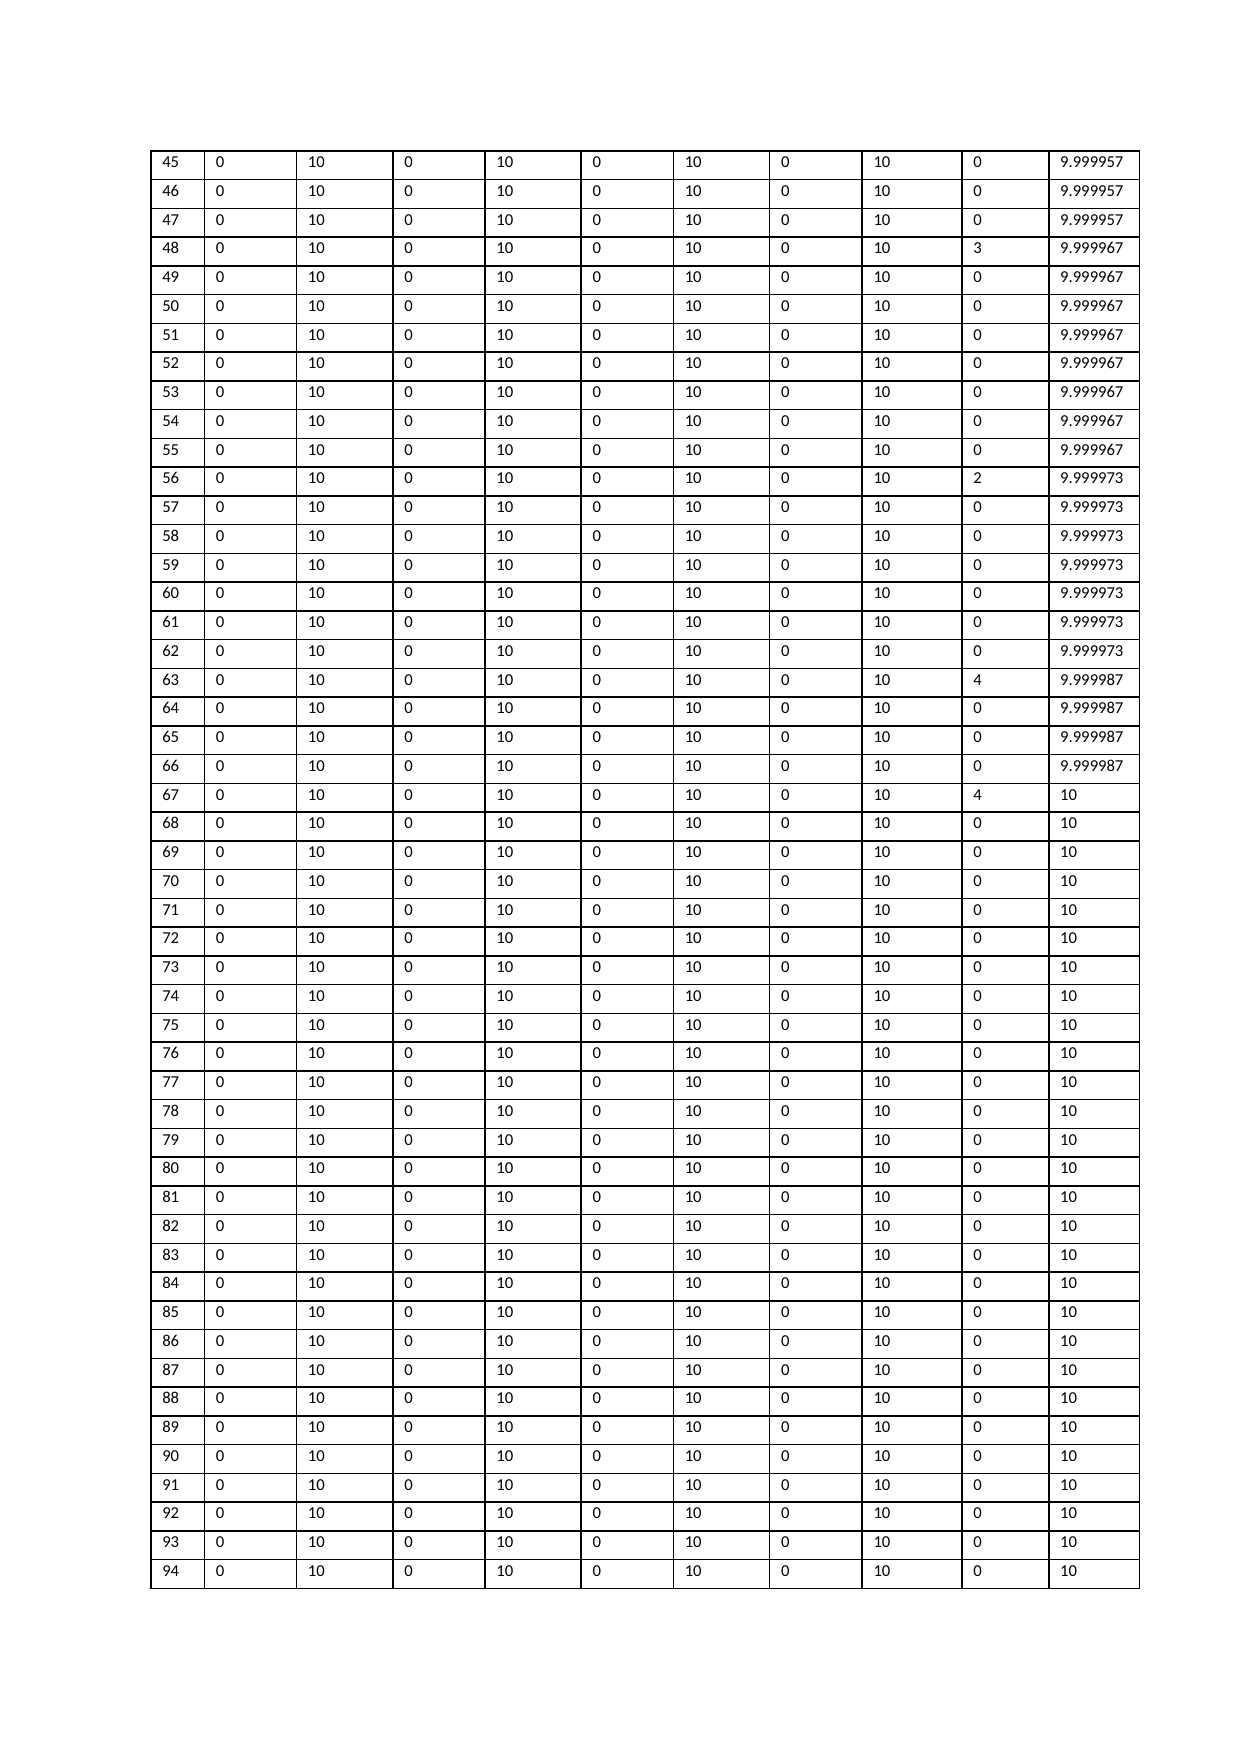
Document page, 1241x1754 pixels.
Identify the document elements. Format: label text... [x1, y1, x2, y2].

table_cell 0 [770, 439, 861, 466]
table_cell 10 [674, 152, 769, 179]
table_cell 10 [297, 985, 392, 1012]
table_cell 10 [486, 1244, 580, 1271]
table_cell 0 [394, 1273, 484, 1300]
table_cell 0 [770, 1474, 861, 1501]
table_cell 10 [1050, 1187, 1139, 1214]
table_cell 10 [674, 525, 769, 552]
table_cell 10 [863, 1100, 961, 1127]
table_cell 0 [205, 899, 296, 926]
table_cell 10 [486, 525, 580, 552]
table_cell 0 [963, 554, 1048, 581]
table_cell 78 [152, 1100, 204, 1127]
table_cell 66 [152, 755, 204, 782]
table_cell 73 [152, 957, 204, 984]
table_cell 10 [674, 1560, 769, 1587]
table_cell 10 [297, 267, 392, 294]
table_cell 10 [674, 209, 769, 236]
table_cell 0 [205, 1503, 296, 1530]
table_cell 10 [1050, 957, 1139, 984]
table_cell 0 [770, 295, 861, 322]
table_cell 0 [582, 1043, 673, 1070]
table_cell 0 [394, 180, 484, 207]
table_cell 10 [674, 1158, 769, 1185]
table_cell 0 [770, 497, 861, 524]
table_cell 10 [674, 1244, 769, 1271]
table_cell 10 [674, 1215, 769, 1242]
table_cell 10 [486, 353, 580, 380]
table_cell 4 [963, 784, 1048, 811]
table_cell 10 [863, 1503, 961, 1530]
table_cell 0 [582, 612, 673, 639]
table_cell 10 [486, 842, 580, 869]
table_cell 0 [394, 1302, 484, 1329]
table_cell 0 [205, 152, 296, 179]
table_cell 0 [205, 1215, 296, 1242]
table_cell 9.999987 [1050, 698, 1139, 725]
table_cell 9.999973 [1050, 612, 1139, 639]
table_cell 9.999957 [1050, 180, 1139, 207]
table_cell 10 [674, 497, 769, 524]
table_cell 0 [770, 1244, 861, 1271]
table_cell 0 [582, 1100, 673, 1127]
table_cell 10 [297, 439, 392, 466]
table_cell 0 [963, 928, 1048, 955]
table_cell 0 [205, 1158, 296, 1185]
table_cell 10 [674, 899, 769, 926]
table_cell 0 [582, 180, 673, 207]
table_cell 10 [486, 899, 580, 926]
table_cell 0 [770, 1532, 861, 1559]
table_cell 0 [205, 813, 296, 840]
table_cell 0 [770, 1187, 861, 1214]
table_cell 10 [486, 1072, 580, 1099]
table_cell 0 [963, 1244, 1048, 1271]
table_cell 10 [863, 870, 961, 897]
table_cell 0 [205, 1129, 296, 1156]
table_cell 0 [963, 899, 1048, 926]
table_cell 0 [963, 1445, 1048, 1472]
table_cell 10 [863, 899, 961, 926]
table_cell 0 [394, 295, 484, 322]
table_cell 0 [582, 813, 673, 840]
table_cell 10 [863, 1560, 961, 1587]
table_cell 0 [963, 497, 1048, 524]
table_cell 10 [297, 1158, 392, 1185]
table_cell 10 [297, 468, 392, 495]
table_cell 10 [863, 1244, 961, 1271]
table_cell 9.999967 [1050, 267, 1139, 294]
table_cell 71 [152, 899, 204, 926]
table_cell 0 [770, 1014, 861, 1041]
table_cell 0 [963, 813, 1048, 840]
table_cell 0 [963, 612, 1048, 639]
table_cell 0 [770, 899, 861, 926]
table_cell 10 [863, 152, 961, 179]
table_cell 0 [394, 1187, 484, 1214]
table_cell 10 [863, 612, 961, 639]
table_cell 0 [770, 669, 861, 696]
table_cell 0 [582, 497, 673, 524]
table_cell 0 [770, 382, 861, 409]
table_cell 85 [152, 1302, 204, 1329]
table_cell 60 [152, 583, 204, 610]
table_cell 0 [770, 209, 861, 236]
table_cell 0 [205, 1072, 296, 1099]
table_cell 10 [297, 238, 392, 265]
table_cell 10 [1050, 842, 1139, 869]
table_cell 0 [582, 957, 673, 984]
table_cell 10 [486, 957, 580, 984]
table_cell 10 [863, 410, 961, 437]
table_cell 10 [674, 669, 769, 696]
table_cell 10 [863, 842, 961, 869]
table_cell 10 [1050, 1560, 1139, 1587]
table_cell 10 [486, 324, 580, 351]
table_cell 0 [394, 209, 484, 236]
table_cell 0 [963, 1388, 1048, 1415]
table_cell 10 [297, 1445, 392, 1472]
table_cell 0 [394, 842, 484, 869]
table_cell 10 [674, 755, 769, 782]
table_cell 10 [486, 1330, 580, 1357]
table_cell 10 [486, 1158, 580, 1185]
table_cell 0 [582, 669, 673, 696]
table_cell 51 [152, 324, 204, 351]
table_cell 10 [1050, 1359, 1139, 1386]
table_cell 10 [486, 1129, 580, 1156]
table_cell 57 [152, 497, 204, 524]
table_cell 0 [770, 1043, 861, 1070]
table_cell 10 [486, 727, 580, 754]
table_cell 0 [394, 1503, 484, 1530]
table_cell 10 [674, 382, 769, 409]
table_cell 0 [394, 1388, 484, 1415]
table_cell 72 [152, 928, 204, 955]
table_cell 10 [1050, 1244, 1139, 1271]
table_cell 0 [394, 640, 484, 667]
table_cell 0 [770, 698, 861, 725]
table_cell 0 [963, 180, 1048, 207]
table_cell 10 [297, 1532, 392, 1559]
table_cell 87 [152, 1359, 204, 1386]
table_cell 0 [770, 1417, 861, 1444]
table_cell 0 [205, 439, 296, 466]
table_cell 0 [205, 382, 296, 409]
table_cell 10 [297, 1388, 392, 1415]
table_cell 0 [963, 1302, 1048, 1329]
table_cell 4 [963, 669, 1048, 696]
table_cell 52 [152, 353, 204, 380]
table_cell 0 [394, 1560, 484, 1587]
table_cell 10 [486, 382, 580, 409]
table_cell 10 [297, 1417, 392, 1444]
table_cell 93 [152, 1532, 204, 1559]
table_cell 10 [1050, 1273, 1139, 1300]
table_cell 0 [582, 1302, 673, 1329]
table_cell 10 [297, 209, 392, 236]
table_cell 54 [152, 410, 204, 437]
table_cell 0 [205, 1445, 296, 1472]
table_cell 90 [152, 1445, 204, 1472]
table_cell 0 [394, 1359, 484, 1386]
table_cell 0 [582, 899, 673, 926]
table_cell 10 [863, 1417, 961, 1444]
table_cell 0 [205, 669, 296, 696]
table_cell 10 [1050, 1503, 1139, 1530]
table_cell 0 [394, 870, 484, 897]
table_cell 0 [205, 755, 296, 782]
table_cell 10 [863, 180, 961, 207]
table_cell 0 [963, 1560, 1048, 1587]
table_cell 9.999967 [1050, 353, 1139, 380]
table_cell 10 [863, 1187, 961, 1214]
table_cell 10 [674, 1273, 769, 1300]
table_cell 10 [297, 698, 392, 725]
table_cell 0 [394, 267, 484, 294]
table_cell 0 [205, 238, 296, 265]
table_cell 10 [1050, 899, 1139, 926]
table_cell 0 [394, 1072, 484, 1099]
table_cell 0 [963, 353, 1048, 380]
table_cell 10 [297, 1129, 392, 1156]
table_cell 81 [152, 1187, 204, 1214]
table_cell 0 [394, 1014, 484, 1041]
table_cell 10 [486, 985, 580, 1012]
table_cell 0 [205, 1187, 296, 1214]
table_cell 0 [394, 1445, 484, 1472]
table_cell 0 [205, 525, 296, 552]
table_cell 10 [1050, 1043, 1139, 1070]
table_cell 0 [582, 410, 673, 437]
table_cell 0 [205, 295, 296, 322]
table_cell 10 [863, 957, 961, 984]
table_cell 10 [486, 612, 580, 639]
table_cell 10 [863, 554, 961, 581]
table_cell 10 [486, 698, 580, 725]
table_cell 10 [863, 497, 961, 524]
table_cell 59 [152, 554, 204, 581]
table_cell 61 [152, 612, 204, 639]
table_cell 10 [297, 497, 392, 524]
table_cell 0 [770, 554, 861, 581]
table_cell 10 [674, 813, 769, 840]
table_cell 0 [394, 439, 484, 466]
table_cell 0 [963, 1359, 1048, 1386]
table_cell 10 [486, 1302, 580, 1329]
table_cell 0 [582, 640, 673, 667]
table_cell 10 [297, 669, 392, 696]
table_cell 0 [394, 1129, 484, 1156]
table_cell 82 [152, 1215, 204, 1242]
table_cell 92 [152, 1503, 204, 1530]
table_cell 0 [582, 1244, 673, 1271]
table_cell 0 [205, 640, 296, 667]
table_cell 0 [963, 1417, 1048, 1444]
table_cell 0 [394, 152, 484, 179]
table_cell 0 [770, 238, 861, 265]
table_cell 0 [205, 842, 296, 869]
table_cell 10 [674, 267, 769, 294]
table_cell 0 [394, 1417, 484, 1444]
table_cell 0 [582, 698, 673, 725]
table_cell 10 [297, 612, 392, 639]
table_cell 10 [863, 1445, 961, 1472]
table_cell 0 [770, 612, 861, 639]
table_cell 10 [297, 813, 392, 840]
table_cell 10 [297, 295, 392, 322]
table_cell 10 [297, 870, 392, 897]
table_cell 10 [486, 410, 580, 437]
table_cell 0 [394, 1215, 484, 1242]
table_cell 0 [770, 152, 861, 179]
table_cell 10 [1050, 985, 1139, 1012]
table_cell 0 [205, 468, 296, 495]
table_cell 0 [394, 669, 484, 696]
table_cell 2 [963, 468, 1048, 495]
table_cell 0 [582, 583, 673, 610]
table_cell 0 [205, 324, 296, 351]
table_cell 10 [486, 1014, 580, 1041]
table_cell 10 [486, 1388, 580, 1415]
table_cell 10 [674, 410, 769, 437]
table_cell 67 [152, 784, 204, 811]
table_cell 10 [863, 928, 961, 955]
table_cell 0 [582, 784, 673, 811]
table_cell 10 [674, 324, 769, 351]
table_cell 9.999987 [1050, 669, 1139, 696]
table_cell 10 [863, 439, 961, 466]
table_cell 10 [674, 1100, 769, 1127]
table_cell 10 [863, 1359, 961, 1386]
table_cell 10 [674, 180, 769, 207]
table_cell 0 [963, 1129, 1048, 1156]
table_cell 0 [963, 698, 1048, 725]
table_cell 0 [394, 324, 484, 351]
table_cell 0 [205, 1100, 296, 1127]
table_cell 0 [582, 152, 673, 179]
table_cell 10 [297, 1503, 392, 1530]
table_cell 0 [394, 1330, 484, 1357]
table_cell 0 [963, 439, 1048, 466]
table_cell 0 [963, 1158, 1048, 1185]
table_cell 0 [394, 1244, 484, 1271]
table_cell 10 [674, 698, 769, 725]
table_cell 10 [486, 1503, 580, 1530]
table_cell 10 [674, 1043, 769, 1070]
table_cell 88 [152, 1388, 204, 1415]
table_cell 0 [394, 353, 484, 380]
table_cell 10 [863, 583, 961, 610]
table_cell 0 [770, 1302, 861, 1329]
table_cell 10 [486, 1445, 580, 1472]
table_cell 10 [1050, 870, 1139, 897]
table_cell 0 [582, 238, 673, 265]
table_cell 84 [152, 1273, 204, 1300]
table_cell 0 [205, 1560, 296, 1587]
table_cell 10 [674, 928, 769, 955]
table_cell 9.999957 [1050, 152, 1139, 179]
table_cell 0 [582, 295, 673, 322]
table_cell 0 [394, 583, 484, 610]
table_cell 10 [674, 784, 769, 811]
table_cell 0 [394, 468, 484, 495]
table_cell 10 [486, 755, 580, 782]
table_cell 0 [770, 1359, 861, 1386]
table_cell 0 [963, 324, 1048, 351]
table_cell 0 [582, 1072, 673, 1099]
table_cell 10 [863, 1330, 961, 1357]
table_cell 86 [152, 1330, 204, 1357]
table_cell 53 [152, 382, 204, 409]
table_cell 10 [863, 295, 961, 322]
table_cell 10 [486, 1273, 580, 1300]
table_cell 0 [770, 1215, 861, 1242]
table_cell 10 [863, 640, 961, 667]
table_cell 0 [963, 985, 1048, 1012]
table_cell 0 [394, 525, 484, 552]
table_cell 10 [863, 1215, 961, 1242]
table_cell 0 [205, 1388, 296, 1415]
table_cell 75 [152, 1014, 204, 1041]
table_cell 10 [674, 468, 769, 495]
table_cell 10 [297, 1302, 392, 1329]
table_cell 0 [582, 353, 673, 380]
table_cell 0 [394, 784, 484, 811]
table_cell 0 [205, 612, 296, 639]
table_cell 0 [963, 1187, 1048, 1214]
table_cell 0 [394, 899, 484, 926]
table_cell 0 [205, 727, 296, 754]
table_cell 10 [297, 784, 392, 811]
table_cell 10 [674, 957, 769, 984]
table_cell 10 [297, 410, 392, 437]
table_cell 10 [297, 353, 392, 380]
table_cell 0 [582, 1532, 673, 1559]
table_cell 10 [297, 1244, 392, 1271]
table_cell 10 [674, 1330, 769, 1357]
table_cell 10 [863, 1158, 961, 1185]
table_cell 0 [582, 525, 673, 552]
table_cell 0 [770, 583, 861, 610]
table_cell 46 [152, 180, 204, 207]
table_cell 10 [297, 842, 392, 869]
table_cell 10 [674, 1129, 769, 1156]
table_cell 10 [863, 1072, 961, 1099]
table_cell 0 [770, 180, 861, 207]
table_cell 0 [770, 468, 861, 495]
table_cell 70 [152, 870, 204, 897]
table_cell 10 [674, 1302, 769, 1329]
table_cell 0 [394, 957, 484, 984]
table_cell 0 [205, 985, 296, 1012]
table_cell 10 [297, 525, 392, 552]
table_cell 0 [205, 497, 296, 524]
table_cell 0 [582, 324, 673, 351]
table_cell 0 [770, 1445, 861, 1472]
table_cell 0 [582, 1158, 673, 1185]
table_cell 10 [297, 1560, 392, 1587]
table_cell 10 [674, 640, 769, 667]
table_cell 10 [297, 1215, 392, 1242]
table_cell 10 [674, 1474, 769, 1501]
table_cell 0 [770, 784, 861, 811]
table_cell 0 [205, 1273, 296, 1300]
table_cell 10 [486, 784, 580, 811]
table_cell 0 [394, 928, 484, 955]
table_cell 83 [152, 1244, 204, 1271]
table_cell 10 [863, 353, 961, 380]
table_cell 10 [1050, 1100, 1139, 1127]
table_cell 0 [582, 870, 673, 897]
table_cell 0 [963, 755, 1048, 782]
table_cell 89 [152, 1417, 204, 1444]
table_cell 9.999973 [1050, 497, 1139, 524]
table_cell 0 [770, 957, 861, 984]
table_cell 0 [205, 209, 296, 236]
table_cell 0 [394, 1532, 484, 1559]
table_cell 0 [582, 1330, 673, 1357]
table_cell 0 [770, 755, 861, 782]
table_cell 10 [674, 583, 769, 610]
table_cell 0 [205, 1532, 296, 1559]
table_cell 0 [205, 784, 296, 811]
table_cell 0 [394, 698, 484, 725]
table_cell 9.999967 [1050, 295, 1139, 322]
table_cell 10 [1050, 1302, 1139, 1329]
table_cell 10 [486, 554, 580, 581]
table_cell 0 [205, 410, 296, 437]
table_cell 0 [770, 1560, 861, 1587]
table_cell 9.999967 [1050, 410, 1139, 437]
table_cell 0 [963, 583, 1048, 610]
table_cell 69 [152, 842, 204, 869]
table_cell 76 [152, 1043, 204, 1070]
table_cell 10 [674, 1187, 769, 1214]
table_cell 10 [674, 612, 769, 639]
table_cell 10 [486, 1187, 580, 1214]
table_cell 0 [394, 985, 484, 1012]
table_cell 9.999987 [1050, 727, 1139, 754]
table_cell 10 [863, 267, 961, 294]
table_cell 0 [582, 1014, 673, 1041]
table_cell 45 [152, 152, 204, 179]
table_cell 10 [297, 640, 392, 667]
table_cell 0 [963, 1072, 1048, 1099]
table_cell 55 [152, 439, 204, 466]
table_cell 9.999967 [1050, 439, 1139, 466]
table_cell 10 [297, 382, 392, 409]
table_cell 10 [863, 468, 961, 495]
table_cell 0 [582, 1129, 673, 1156]
table_cell 0 [582, 1474, 673, 1501]
table_cell 10 [486, 1100, 580, 1127]
table_cell 0 [394, 238, 484, 265]
table_cell 0 [582, 842, 673, 869]
table_cell 10 [674, 842, 769, 869]
table_cell 0 [582, 1445, 673, 1472]
table_cell 10 [674, 1503, 769, 1530]
table_cell 10 [863, 382, 961, 409]
table_cell 10 [486, 1560, 580, 1587]
table_cell 10 [297, 1187, 392, 1214]
table_cell 10 [1050, 1474, 1139, 1501]
table_cell 0 [205, 870, 296, 897]
table_cell 91 [152, 1474, 204, 1501]
table_cell 10 [863, 727, 961, 754]
table_cell 10 [486, 870, 580, 897]
table_cell 0 [963, 152, 1048, 179]
table_cell 10 [486, 468, 580, 495]
table_cell 0 [770, 1388, 861, 1415]
table_cell 10 [1050, 1388, 1139, 1415]
table_cell 10 [486, 152, 580, 179]
table_cell 47 [152, 209, 204, 236]
table_cell 10 [863, 1014, 961, 1041]
table_cell 10 [1050, 1330, 1139, 1357]
table_cell 0 [394, 554, 484, 581]
table_cell 0 [205, 353, 296, 380]
table_cell 0 [205, 928, 296, 955]
table_cell 0 [582, 439, 673, 466]
table_cell 0 [770, 1100, 861, 1127]
table_cell 10 [863, 525, 961, 552]
table_cell 10 [486, 439, 580, 466]
table_cell 56 [152, 468, 204, 495]
table_cell 10 [297, 957, 392, 984]
table_cell 10 [486, 583, 580, 610]
table_cell 10 [297, 554, 392, 581]
table_cell 9.999973 [1050, 525, 1139, 552]
table_cell 10 [674, 870, 769, 897]
table_cell 10 [674, 439, 769, 466]
table_cell 0 [582, 985, 673, 1012]
table_cell 10 [297, 1100, 392, 1127]
table_cell 0 [963, 957, 1048, 984]
table_cell 0 [582, 1388, 673, 1415]
table_cell 65 [152, 727, 204, 754]
table_cell 0 [582, 209, 673, 236]
table_cell 10 [674, 295, 769, 322]
table_cell 0 [394, 1100, 484, 1127]
table_cell 0 [963, 382, 1048, 409]
table_cell 0 [963, 727, 1048, 754]
table_cell 10 [297, 755, 392, 782]
table_cell 10 [863, 1273, 961, 1300]
table_cell 10 [297, 152, 392, 179]
table_cell 0 [963, 1532, 1048, 1559]
table_cell 0 [582, 1215, 673, 1242]
table_cell 0 [205, 957, 296, 984]
table_cell 10 [674, 1014, 769, 1041]
table_cell 10 [486, 267, 580, 294]
table_cell 80 [152, 1158, 204, 1185]
table_cell 10 [863, 1043, 961, 1070]
table_cell 10 [486, 295, 580, 322]
table_cell 9.999967 [1050, 238, 1139, 265]
table_cell 0 [963, 295, 1048, 322]
table_cell 0 [205, 698, 296, 725]
table_cell 0 [963, 1014, 1048, 1041]
table_cell 10 [1050, 1129, 1139, 1156]
table_cell 10 [863, 209, 961, 236]
table_cell 0 [394, 382, 484, 409]
table_cell 10 [1050, 784, 1139, 811]
table_cell 0 [394, 755, 484, 782]
table_cell 0 [582, 928, 673, 955]
table_cell 10 [297, 1043, 392, 1070]
table_cell 62 [152, 640, 204, 667]
table_cell 9.999987 [1050, 755, 1139, 782]
table_cell 0 [394, 612, 484, 639]
table_cell 0 [394, 1474, 484, 1501]
table_cell 10 [297, 583, 392, 610]
table_cell 0 [963, 1100, 1048, 1127]
table_cell 9.999957 [1050, 209, 1139, 236]
table_cell 10 [297, 324, 392, 351]
table_cell 0 [770, 1273, 861, 1300]
table_cell 0 [582, 382, 673, 409]
table_cell 0 [770, 324, 861, 351]
table_cell 0 [963, 410, 1048, 437]
table_cell 49 [152, 267, 204, 294]
table_cell 0 [205, 180, 296, 207]
table_cell 10 [297, 1014, 392, 1041]
table_cell 10 [863, 238, 961, 265]
table_cell 48 [152, 238, 204, 265]
table_cell 10 [486, 1532, 580, 1559]
table_cell 0 [394, 1158, 484, 1185]
table_cell 0 [394, 727, 484, 754]
table_cell 10 [674, 727, 769, 754]
table_cell 0 [582, 267, 673, 294]
table_cell 10 [674, 1532, 769, 1559]
table_cell 10 [297, 180, 392, 207]
table_cell 0 [770, 1503, 861, 1530]
table_cell 50 [152, 295, 204, 322]
table_cell 0 [205, 1043, 296, 1070]
table_cell 10 [674, 238, 769, 265]
table_cell 0 [205, 1417, 296, 1444]
table_cell 0 [963, 267, 1048, 294]
table_cell 10 [1050, 1215, 1139, 1242]
table_cell 0 [963, 1330, 1048, 1357]
table_cell 10 [863, 1302, 961, 1329]
table_cell 10 [674, 1445, 769, 1472]
table_cell 0 [770, 985, 861, 1012]
table_cell 0 [582, 1187, 673, 1214]
table_cell 0 [770, 870, 861, 897]
table_cell 0 [963, 640, 1048, 667]
table_cell 0 [770, 267, 861, 294]
table_cell 10 [486, 813, 580, 840]
table_cell 0 [394, 813, 484, 840]
table_cell 0 [205, 1474, 296, 1501]
table_cell 68 [152, 813, 204, 840]
table_cell 10 [297, 899, 392, 926]
table_cell 58 [152, 525, 204, 552]
table_cell 10 [486, 1043, 580, 1070]
table_cell 10 [863, 1474, 961, 1501]
table_cell 10 [297, 727, 392, 754]
table_cell 9.999973 [1050, 554, 1139, 581]
table_cell 0 [770, 1129, 861, 1156]
table_cell 0 [205, 583, 296, 610]
table_cell 0 [205, 267, 296, 294]
table_cell 0 [770, 1158, 861, 1185]
table_cell 10 [674, 1072, 769, 1099]
table_cell 79 [152, 1129, 204, 1156]
table_cell 0 [963, 1043, 1048, 1070]
table_cell 3 [963, 238, 1048, 265]
table_cell 10 [297, 1273, 392, 1300]
table_cell 10 [486, 209, 580, 236]
table_cell 10 [863, 1129, 961, 1156]
table_cell 0 [963, 525, 1048, 552]
table_cell 0 [963, 209, 1048, 236]
table_cell 0 [582, 554, 673, 581]
table_cell 10 [486, 1359, 580, 1386]
table_cell 10 [486, 497, 580, 524]
table_cell 10 [486, 180, 580, 207]
table_cell 0 [582, 1273, 673, 1300]
table_cell 10 [863, 1388, 961, 1415]
table_cell 0 [205, 1302, 296, 1329]
table_cell 10 [1050, 928, 1139, 955]
table_cell 0 [582, 1560, 673, 1587]
table_cell 10 [674, 985, 769, 1012]
table_cell 0 [963, 1215, 1048, 1242]
table_cell 77 [152, 1072, 204, 1099]
table_cell 9.999967 [1050, 324, 1139, 351]
table_cell 0 [770, 842, 861, 869]
table_cell 0 [582, 1417, 673, 1444]
table_cell 10 [1050, 1158, 1139, 1185]
table_cell 10 [674, 1417, 769, 1444]
table_cell 0 [582, 1359, 673, 1386]
table_cell 10 [1050, 1072, 1139, 1099]
table_cell 10 [486, 640, 580, 667]
table_cell 10 [486, 1215, 580, 1242]
table_cell 10 [863, 985, 961, 1012]
table_cell 0 [770, 1330, 861, 1357]
table_cell 10 [486, 238, 580, 265]
table_cell 0 [770, 640, 861, 667]
table_cell 10 [297, 1474, 392, 1501]
table_cell 9.999967 [1050, 382, 1139, 409]
table_cell 10 [1050, 813, 1139, 840]
table_cell 10 [863, 813, 961, 840]
table_cell 9.999973 [1050, 468, 1139, 495]
table_cell 0 [394, 497, 484, 524]
table_cell 10 [863, 784, 961, 811]
table_cell 10 [297, 1359, 392, 1386]
table_cell 0 [770, 410, 861, 437]
table_cell 10 [486, 1417, 580, 1444]
table_cell 10 [863, 755, 961, 782]
table_cell 10 [486, 1474, 580, 1501]
table_cell 0 [394, 1043, 484, 1070]
table_cell 0 [770, 353, 861, 380]
table_cell 10 [674, 1388, 769, 1415]
table_cell 10 [863, 698, 961, 725]
table_cell 0 [205, 1359, 296, 1386]
table_cell 0 [205, 1330, 296, 1357]
table_cell 10 [674, 554, 769, 581]
table_cell 0 [770, 813, 861, 840]
table_cell 0 [394, 410, 484, 437]
table_cell 9.999973 [1050, 583, 1139, 610]
table_cell 0 [963, 1503, 1048, 1530]
table_cell 10 [863, 669, 961, 696]
table_cell 10 [863, 324, 961, 351]
table_cell 0 [770, 928, 861, 955]
table_cell 0 [770, 727, 861, 754]
table_cell 0 [582, 1503, 673, 1530]
table_cell 0 [963, 1474, 1048, 1501]
table_cell 10 [486, 928, 580, 955]
table_cell 9.999973 [1050, 640, 1139, 667]
table_cell 0 [770, 1072, 861, 1099]
table_cell 64 [152, 698, 204, 725]
table_cell 10 [297, 1072, 392, 1099]
table_cell 0 [582, 755, 673, 782]
table_cell 0 [963, 842, 1048, 869]
table_cell 10 [674, 1359, 769, 1386]
table_cell 94 [152, 1560, 204, 1587]
table_cell 0 [963, 1273, 1048, 1300]
table_cell 10 [297, 928, 392, 955]
table_cell 0 [582, 727, 673, 754]
table_cell 0 [205, 1014, 296, 1041]
table_cell 0 [205, 554, 296, 581]
table_cell 0 [205, 1244, 296, 1271]
table_cell 10 [1050, 1532, 1139, 1559]
table_cell 74 [152, 985, 204, 1012]
table_cell 10 [1050, 1417, 1139, 1444]
table_cell 10 [1050, 1014, 1139, 1041]
table_cell 10 [863, 1532, 961, 1559]
table_cell 10 [297, 1330, 392, 1357]
table_cell 10 [1050, 1445, 1139, 1472]
table_cell 63 [152, 669, 204, 696]
table_cell 10 [674, 353, 769, 380]
table_cell 0 [582, 468, 673, 495]
table_cell 0 [770, 525, 861, 552]
table_cell 10 [486, 669, 580, 696]
table_cell 0 [963, 870, 1048, 897]
